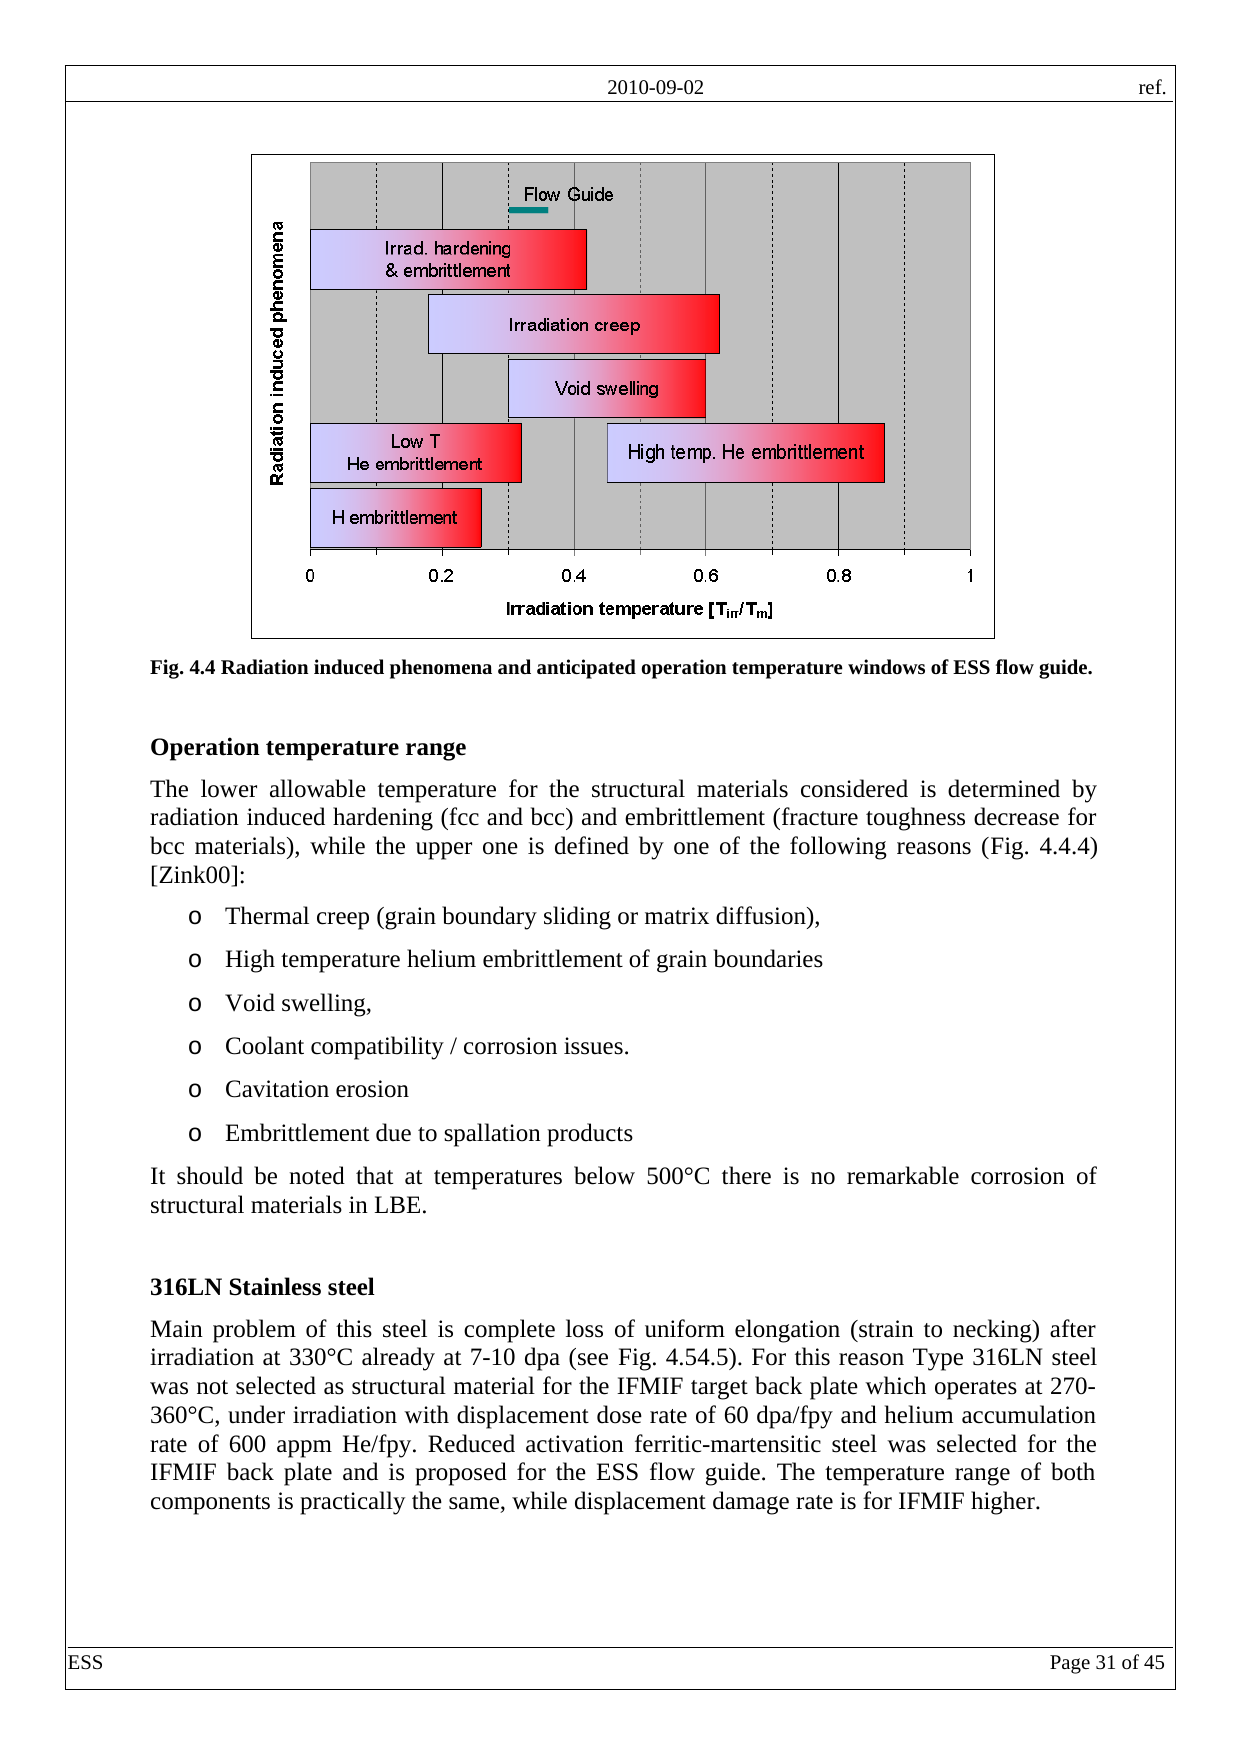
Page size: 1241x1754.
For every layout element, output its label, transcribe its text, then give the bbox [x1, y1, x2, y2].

text 316LN Stainless steel [150, 1272, 1098, 1301]
text The lower allowable temperature for the structural materials considered is determined by radiation induced hardening (fcc and bcc) and embrittlement (fracture toughness decrease for bcc materials), while the upper one is defined by one of the following reasons (Fig. 4.4.4) [Zink00]: [150, 774, 1098, 889]
list Thermal creep (grain boundary sliding or matrix diffusion), [187, 901, 1098, 932]
picture [247, 150, 1001, 643]
text Main problem of this steel is complete loss of uniform elongation (strain to necking) after irradiation at 330°C already at 7-10 dpa (see Fig. 4.54.5). For this reason Type 316LN steel was not selected as structural material for the IFMIF target back plate which operates at 270-360°C, under irradiation with displacement dose rate of 60 dpa/fpy and helium accumulation rate of 600 appm He/fpy. Reduced activation ferritic-martensitic steel was selected for the IFMIF back plate and is proposed for the ESS flow guide. The temperature range of both components is practically the same, while displacement damage rate is for IFMIF higher. [150, 1314, 1098, 1515]
list Void swelling, [187, 988, 1098, 1019]
list Cavitation erosion [187, 1074, 1098, 1105]
text Operation temperature range [150, 732, 1098, 761]
text Fig. 4.4 Radiation induced phenomena and anticipated operation temperature windows of ESS flow guide. [150, 655, 1098, 679]
list Coolant compatibility / corrosion issues. [187, 1031, 1098, 1062]
text It should be noted that at temperatures below 500°C there is no remarkable corrosion of structural materials in LBE. [150, 1161, 1098, 1219]
list Embrittlement due to spallation products [187, 1118, 1098, 1149]
list High temperature helium embrittlement of grain boundaries [187, 944, 1098, 975]
